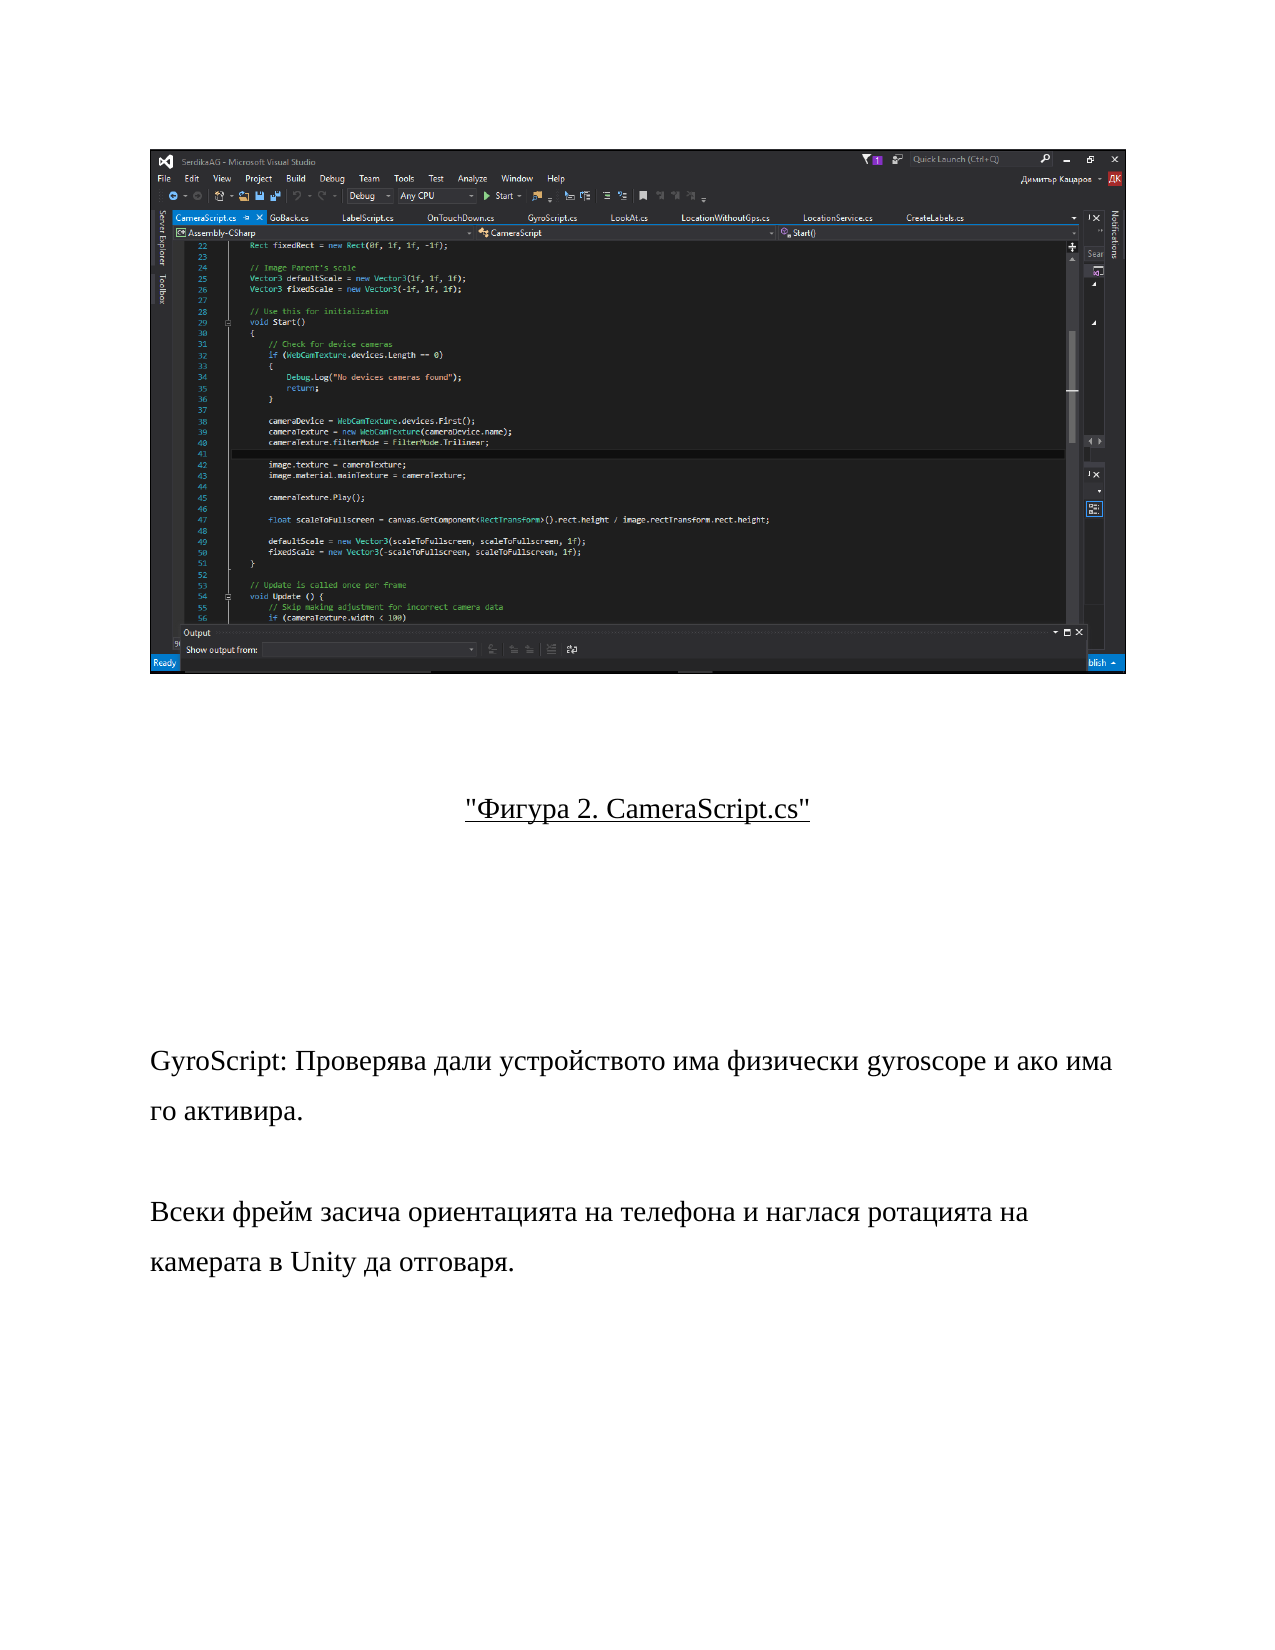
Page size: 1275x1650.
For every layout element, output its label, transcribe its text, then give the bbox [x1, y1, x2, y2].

picture [151, 151, 1125, 673]
text Всеки фрейм засича ориентацията на телефона и наглася ротацията на камерата в Unity да отговаря. [150, 1194, 1125, 1278]
text "Фигура 2. CameraScript.cs" [150, 792, 1125, 825]
text GyroScript: Проверява дали устройството има физически gyroscope и ако има го активира. [150, 1043, 1125, 1127]
